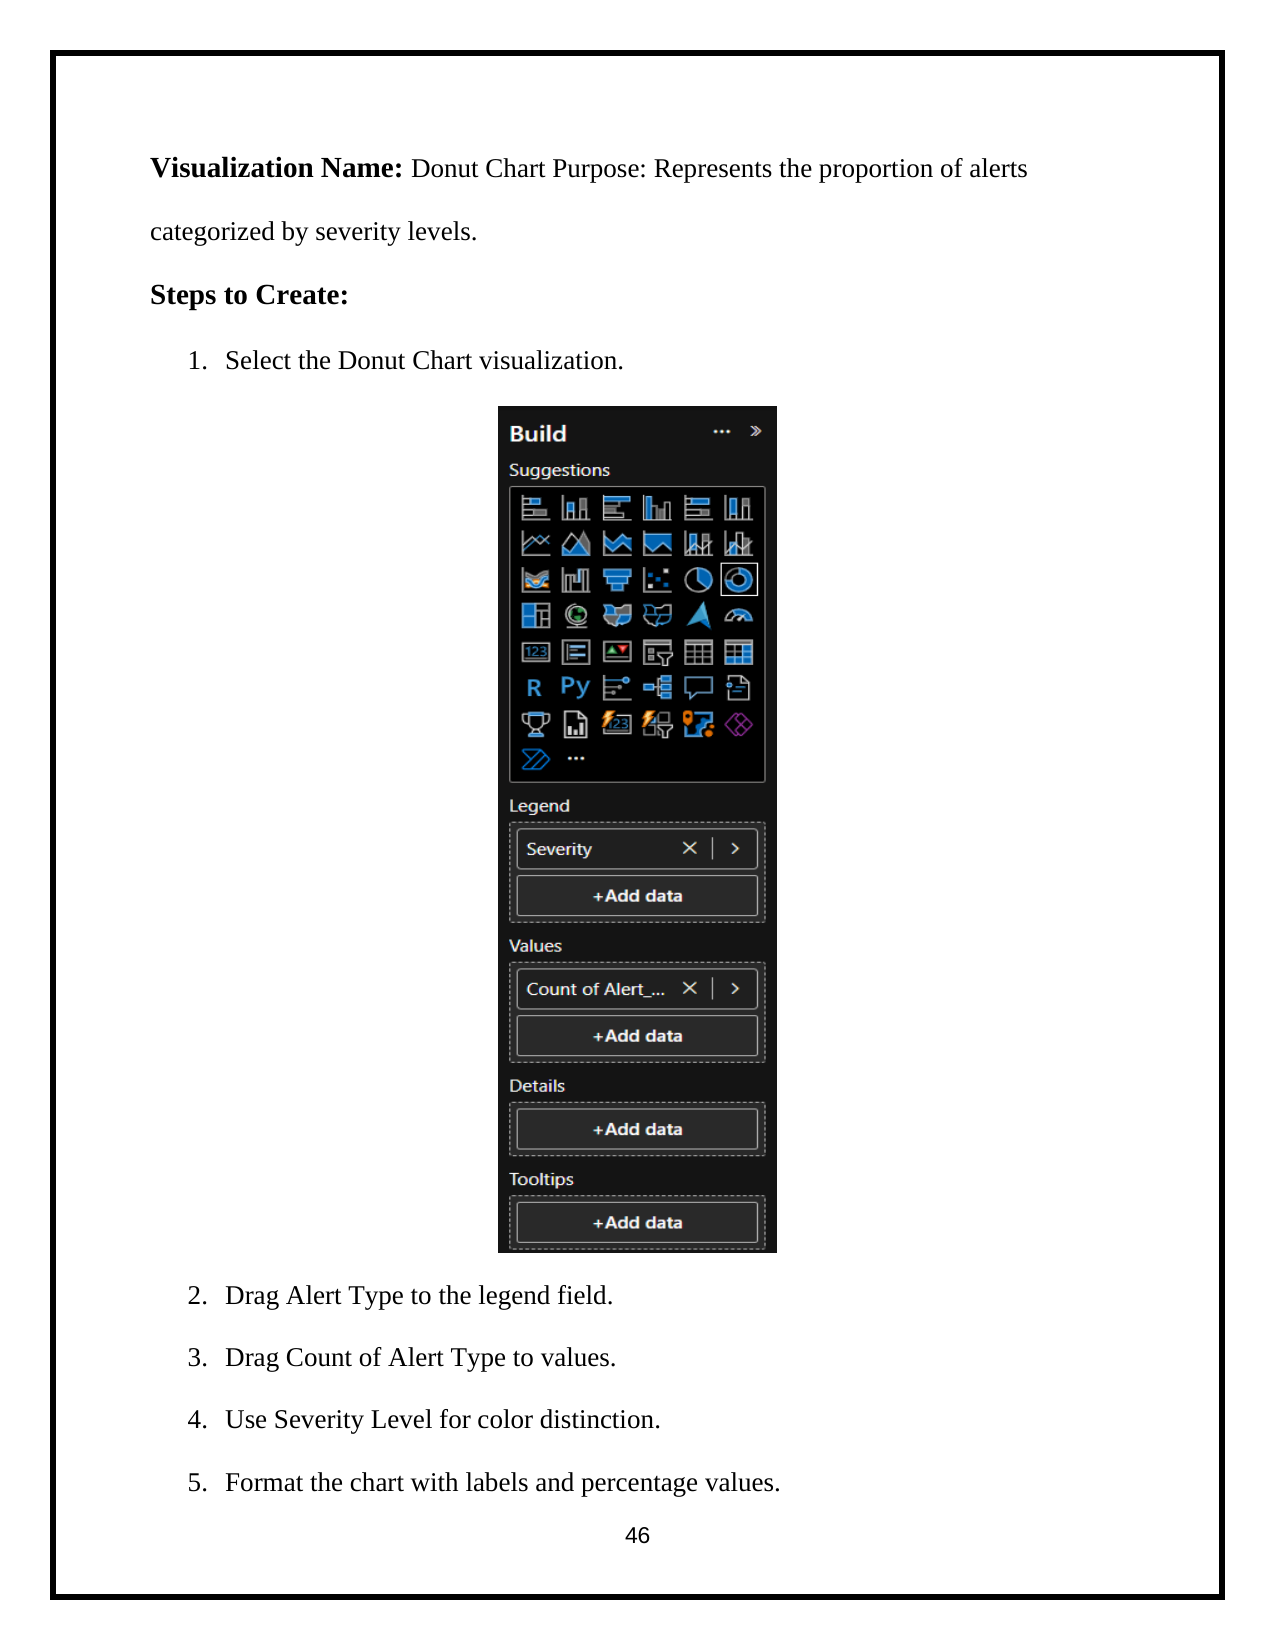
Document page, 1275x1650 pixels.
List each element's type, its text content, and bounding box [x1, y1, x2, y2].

list Select the Donut Chart visualization. [187, 344, 1125, 375]
list Drag Alert Type to the legend field. [187, 1279, 1125, 1310]
list Use Severity Level for color distinction. [187, 1403, 1125, 1435]
picture [498, 406, 777, 1253]
text Visualization Name: Donut Chart Purpose: Represents the proportion of alerts categorized by severity levels. [150, 150, 1125, 246]
text Steps to Create: [150, 277, 1125, 311]
list Drag Count of Alert Type to values. [187, 1341, 1125, 1372]
list Format the chart with labels and percentage values. [187, 1466, 1125, 1497]
